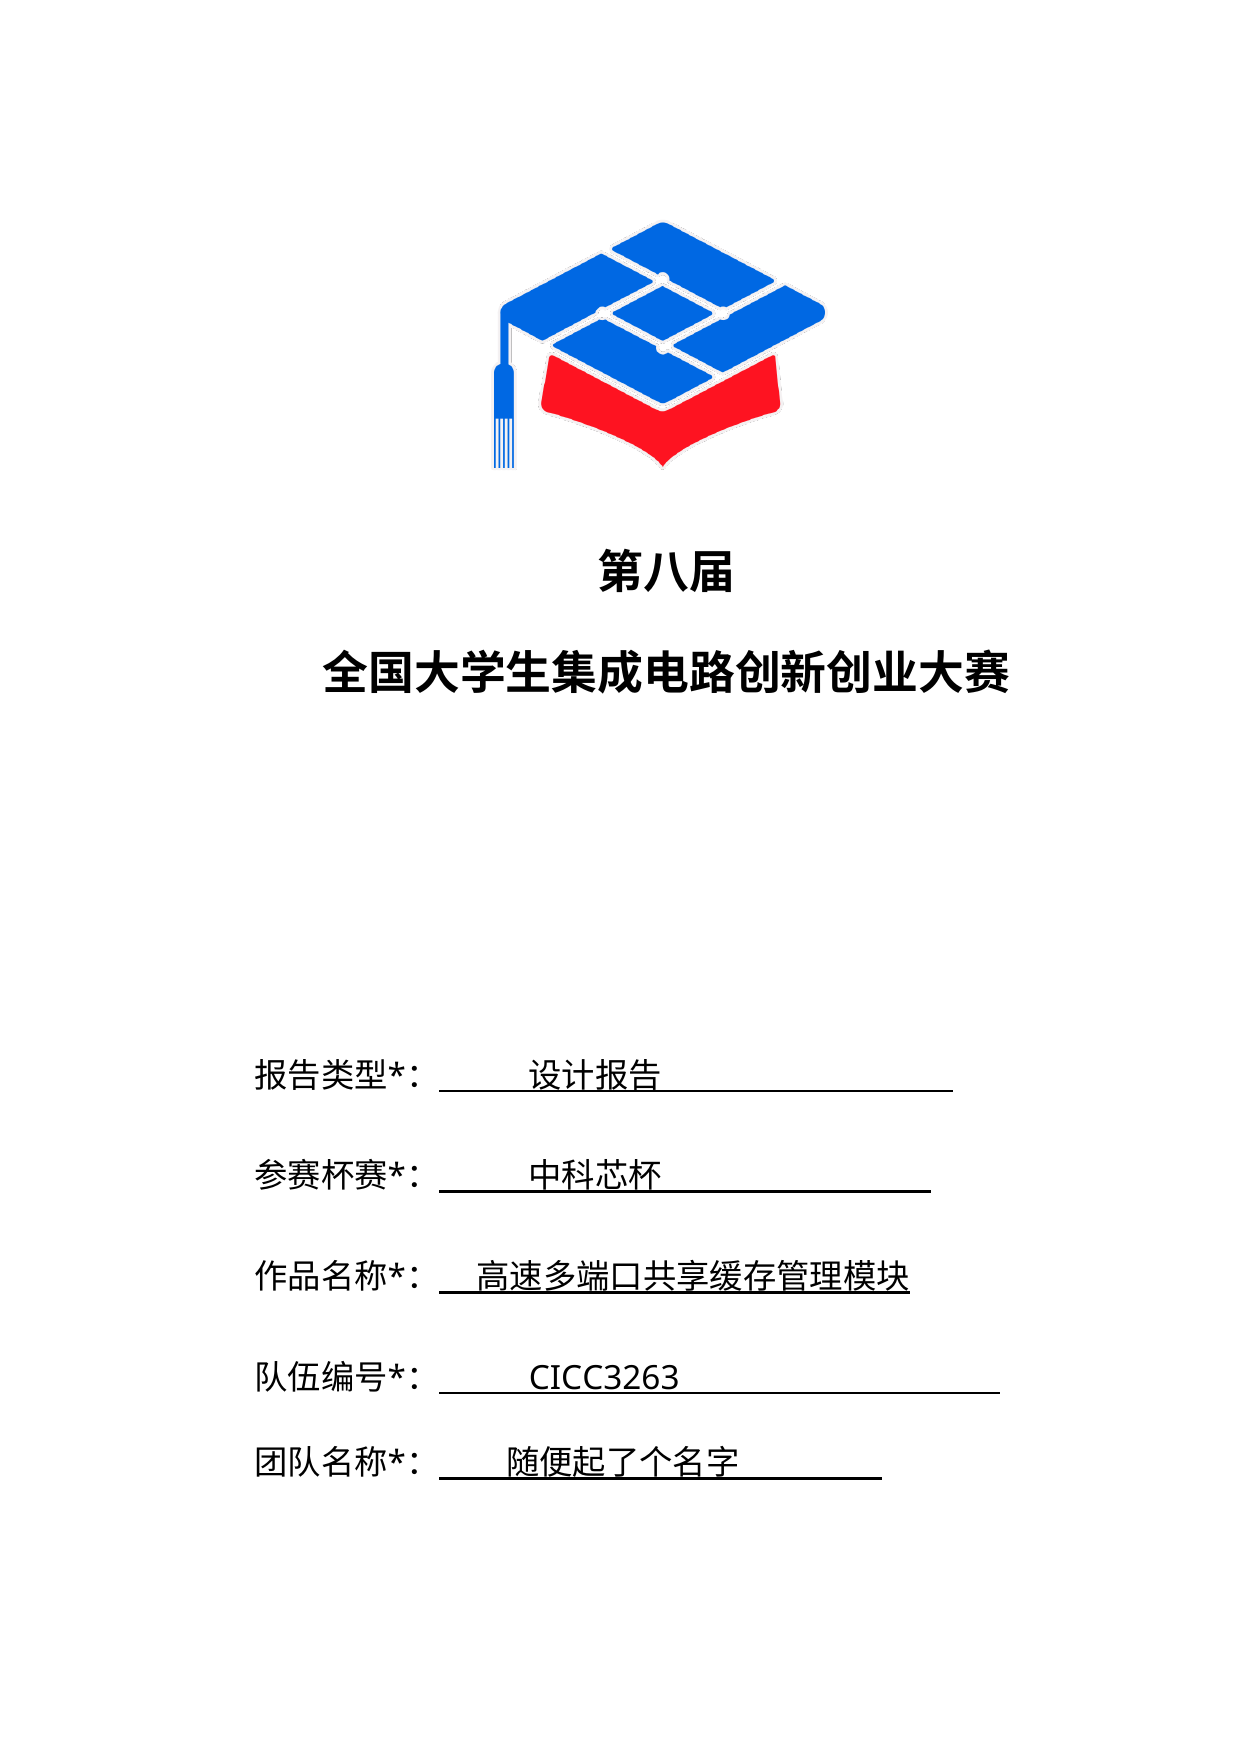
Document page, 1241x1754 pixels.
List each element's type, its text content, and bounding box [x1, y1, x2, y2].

text 队伍编号*： CICC3263 [187, 1341, 1053, 1409]
text 第八届 [187, 535, 1053, 603]
text 报告类型*： 设计报告 [187, 1039, 1053, 1107]
text 全国大学生集成电路创新创业大赛 [187, 636, 1053, 704]
picture [454, 196, 878, 471]
text 参赛杯赛*： 中科芯杯 [187, 1139, 1053, 1207]
text 作品名称*： 高速多端口共享缓存管理模块 [187, 1240, 1053, 1308]
text 团队名称*： 随便起了个名字 [187, 1426, 1053, 1494]
